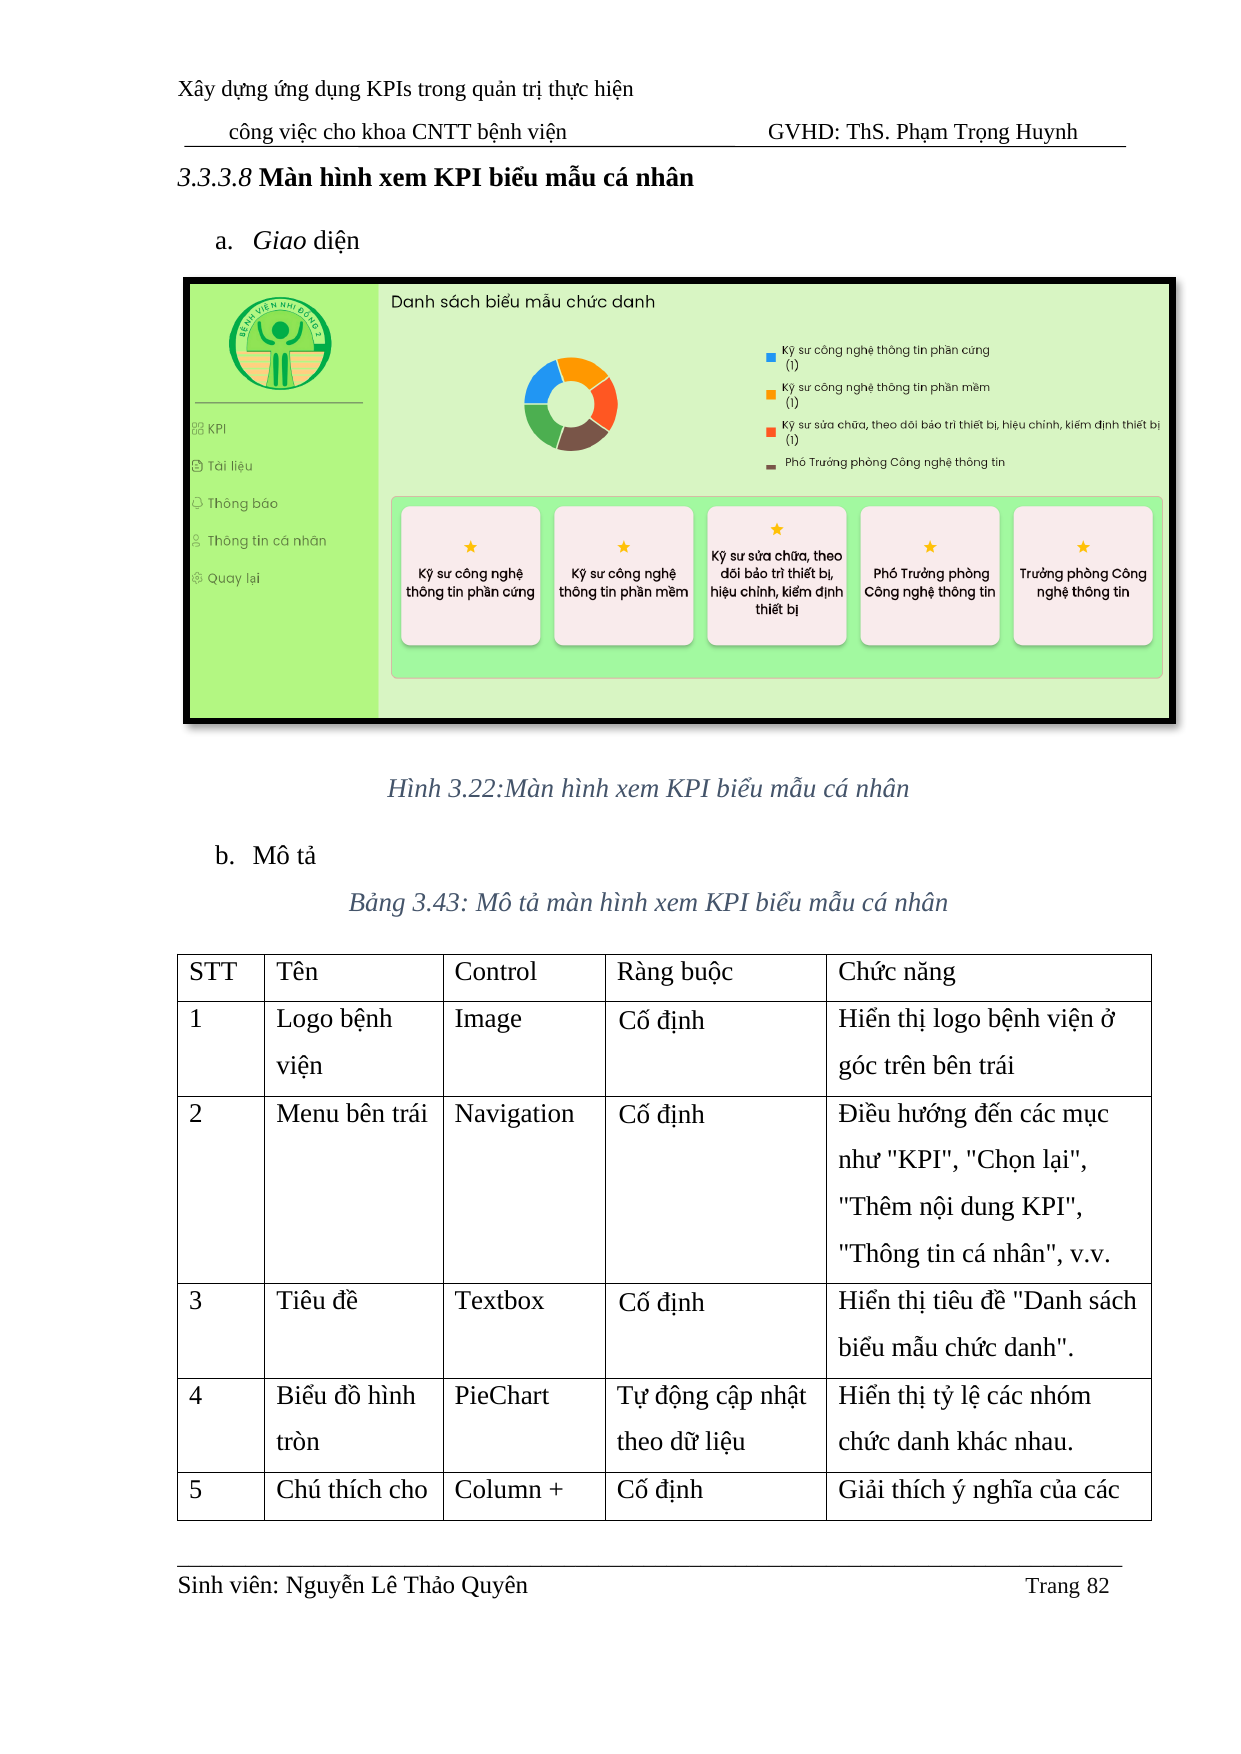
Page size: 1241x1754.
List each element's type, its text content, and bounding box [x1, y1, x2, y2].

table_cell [827, 1473, 1151, 1520]
list Mô tả [215, 839, 1122, 871]
table_header Control [444, 955, 605, 1001]
table_cell Tự động cập nhật theo dữ liệu [606, 1379, 826, 1472]
table_cell Tiêu đề [265, 1284, 443, 1378]
table_cell Textbox [444, 1284, 605, 1378]
table_cell [606, 1002, 826, 1096]
table_cell Menu bên trái [265, 1097, 443, 1283]
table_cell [265, 1473, 443, 1520]
table_cell 5 [178, 1473, 264, 1520]
table_cell 4 [178, 1379, 264, 1472]
table_header STT [178, 955, 264, 1001]
table_cell Hiển thị tỷ lệ các nhóm chức danh khác nhau. [827, 1379, 1151, 1472]
table_cell [606, 1284, 826, 1378]
picture [190, 284, 1169, 718]
subtitle Màn hình xem KPI biểu mẫu cá nhân [177, 161, 1122, 192]
table_cell [606, 1097, 826, 1283]
table_cell Hiển thị logo bệnh viện ở góc trên bên trái [827, 1002, 1151, 1096]
table_cell 1 [178, 1002, 264, 1096]
table_header Tên [265, 955, 443, 1001]
table_cell Image [444, 1002, 605, 1096]
table_cell Điều hướng đến các mục như "KPI", "Chọn lại", "Thêm nội dung KPI", "Thông tin cá nhân", v.v. [827, 1097, 1151, 1283]
table_cell Biểu đồ hình tròn [265, 1379, 443, 1472]
table_header Ràng buộc [606, 955, 826, 1001]
list Giao diện [215, 224, 1122, 256]
table_cell Column + Row [444, 1473, 605, 1520]
table_cell Hiển thị tiêu đề "Danh sách biểu mẫu chức danh". [827, 1284, 1151, 1378]
table_cell PieChart [444, 1379, 605, 1472]
table_cell 3 [178, 1284, 264, 1378]
table_cell Cố định [606, 1473, 826, 1520]
table_cell 2 [178, 1097, 264, 1283]
table_cell Navigation [444, 1097, 605, 1283]
table_cell Logo bệnh viện [265, 1002, 443, 1096]
table_header Chức năng [827, 955, 1151, 1001]
